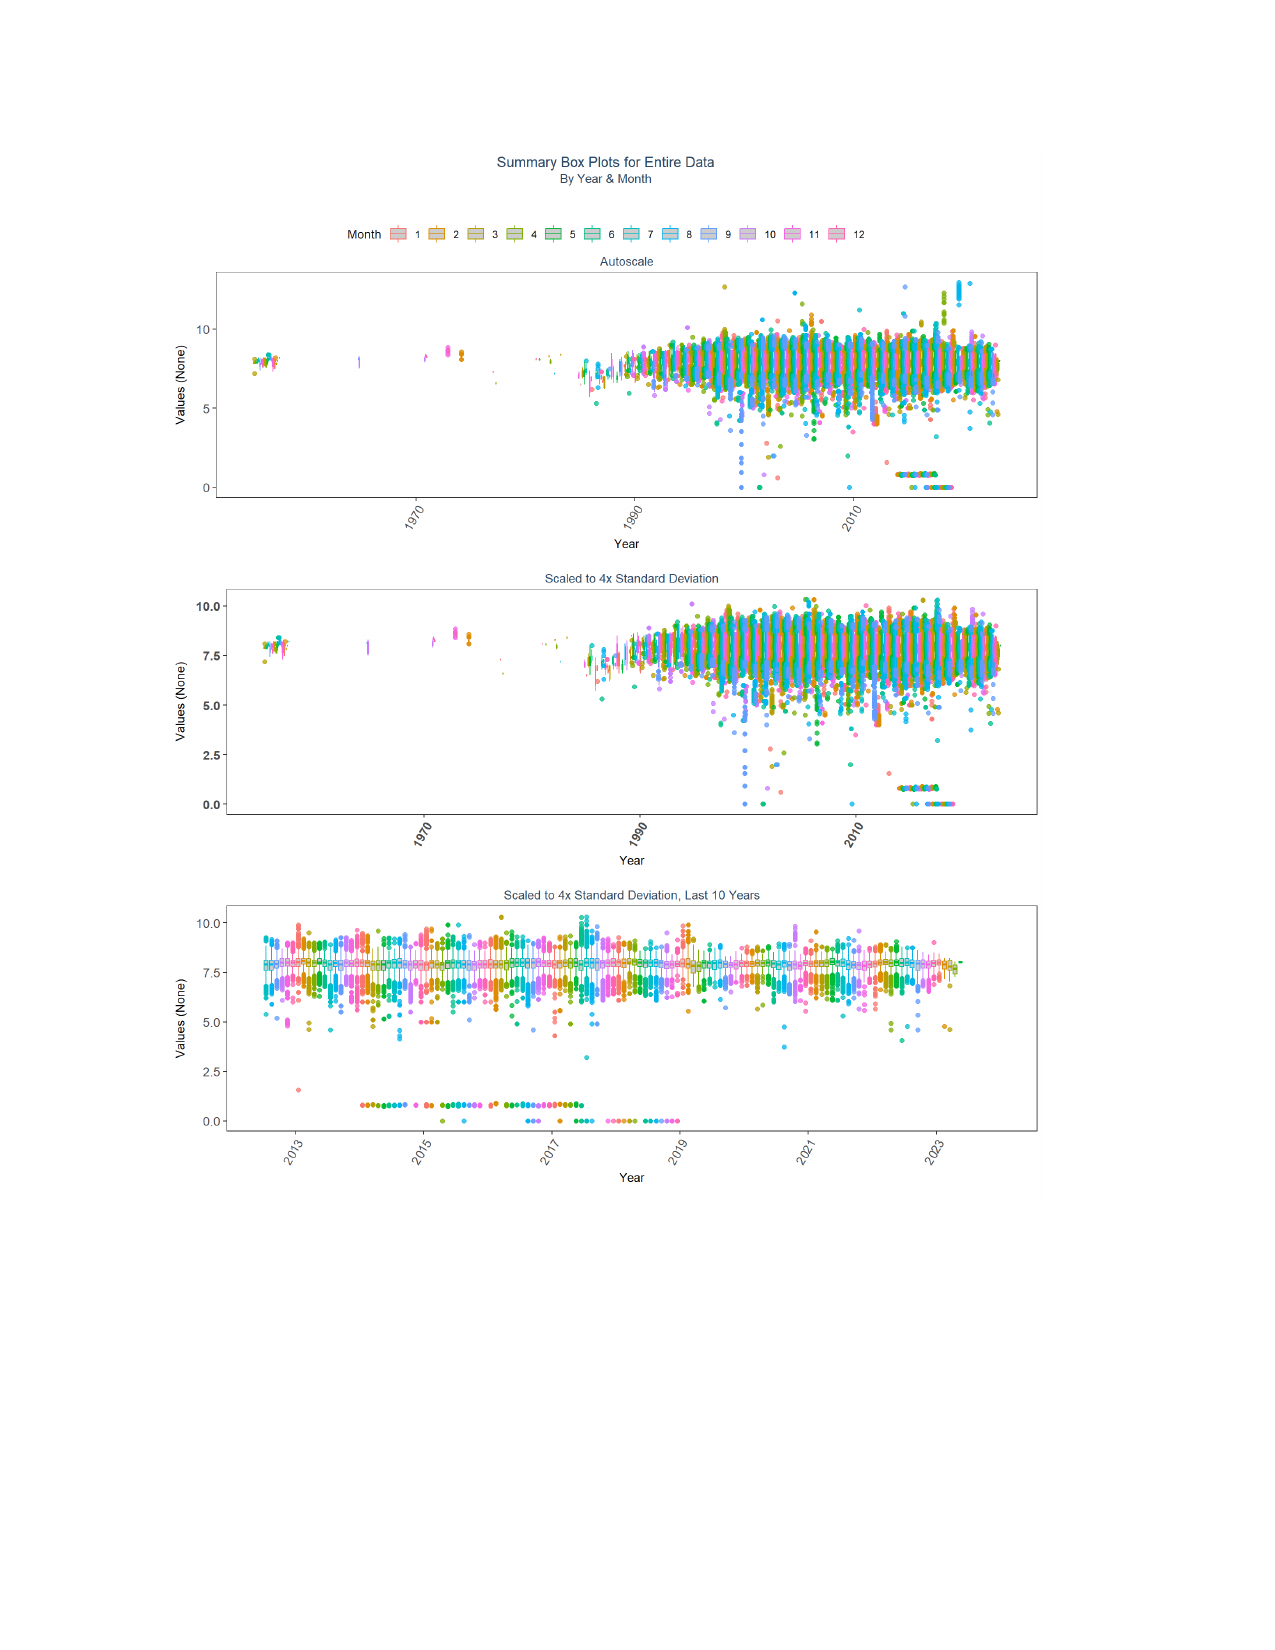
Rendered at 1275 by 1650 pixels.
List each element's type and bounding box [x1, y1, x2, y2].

picture [168, 150, 1044, 1200]
